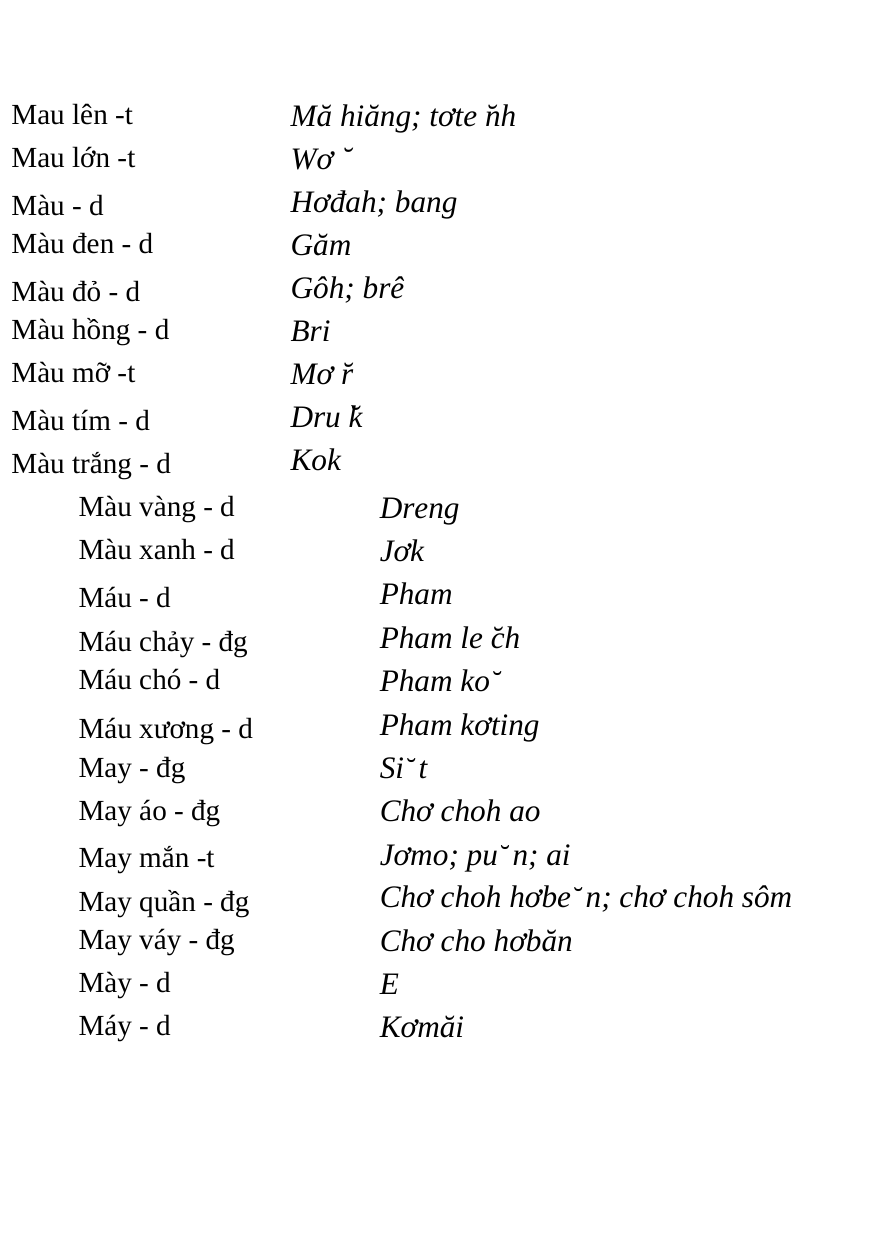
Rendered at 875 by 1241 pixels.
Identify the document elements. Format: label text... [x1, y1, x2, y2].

table_cell Chơ cho hơbăn [320, 922, 807, 965]
table_cell Chơ choh hơbe ̆ n; chơ choh sôm [320, 879, 807, 922]
table_cell Pham [320, 576, 807, 618]
table_header Màu vàng - d [67, 490, 320, 532]
table_cell Máu - d [67, 576, 320, 618]
table_cell Màu trắng - d [0, 442, 233, 485]
table_cell Pham ko ̆ [320, 662, 807, 705]
table_cell Màu - d [0, 184, 233, 226]
table_cell Si ̆ t [320, 750, 807, 793]
table_cell Pham le ̆ch [320, 619, 807, 662]
table_cell Mă hiăng; tơte ̆nh [233, 98, 561, 140]
table_cell Màu mỡ -t [0, 356, 233, 399]
table_header Dreng [320, 490, 807, 532]
table_cell Màu tím - d [0, 399, 233, 442]
table_cell Máy - d [67, 1008, 320, 1051]
table_cell Kok [233, 442, 561, 485]
table_cell Máu xương - d [67, 705, 320, 750]
table_cell Màu đen - d [0, 226, 233, 269]
table_cell May - đg [67, 750, 320, 793]
table_cell Mau lớn -t [0, 140, 233, 183]
table_cell May quần - đg [67, 879, 320, 922]
table_cell May váy - đg [67, 922, 320, 965]
table_cell Màu đỏ - d [0, 270, 233, 312]
table_cell Wơ ̆ [233, 140, 561, 183]
table_cell Mau lên -t [0, 98, 233, 140]
table_cell Mày - d [67, 965, 320, 1008]
table_cell Màu xanh - d [67, 533, 320, 576]
table_cell Pham kơting [320, 705, 807, 750]
table_cell Hơđah; bang [233, 184, 561, 226]
table_cell Máu chảy - đg [67, 619, 320, 662]
table_cell May áo - đg [67, 793, 320, 836]
table_cell Jơmo; pu ̆ n; ai [320, 836, 807, 879]
table_cell Gôh; brê [233, 270, 561, 312]
table_cell Găm [233, 226, 561, 269]
table_cell E [320, 965, 807, 1008]
table_cell Bri [233, 313, 561, 356]
table_cell Chơ choh ao [320, 793, 807, 836]
table_cell Jơk [320, 533, 807, 576]
table_cell May mắn -t [67, 836, 320, 879]
table_cell Mơ ̆r [233, 356, 561, 399]
table_cell Dru ̆k [233, 399, 561, 442]
table_cell Máu chó - d [67, 662, 320, 705]
table_cell Kơmăi [320, 1008, 807, 1051]
table_cell Màu hồng - d [0, 313, 233, 356]
